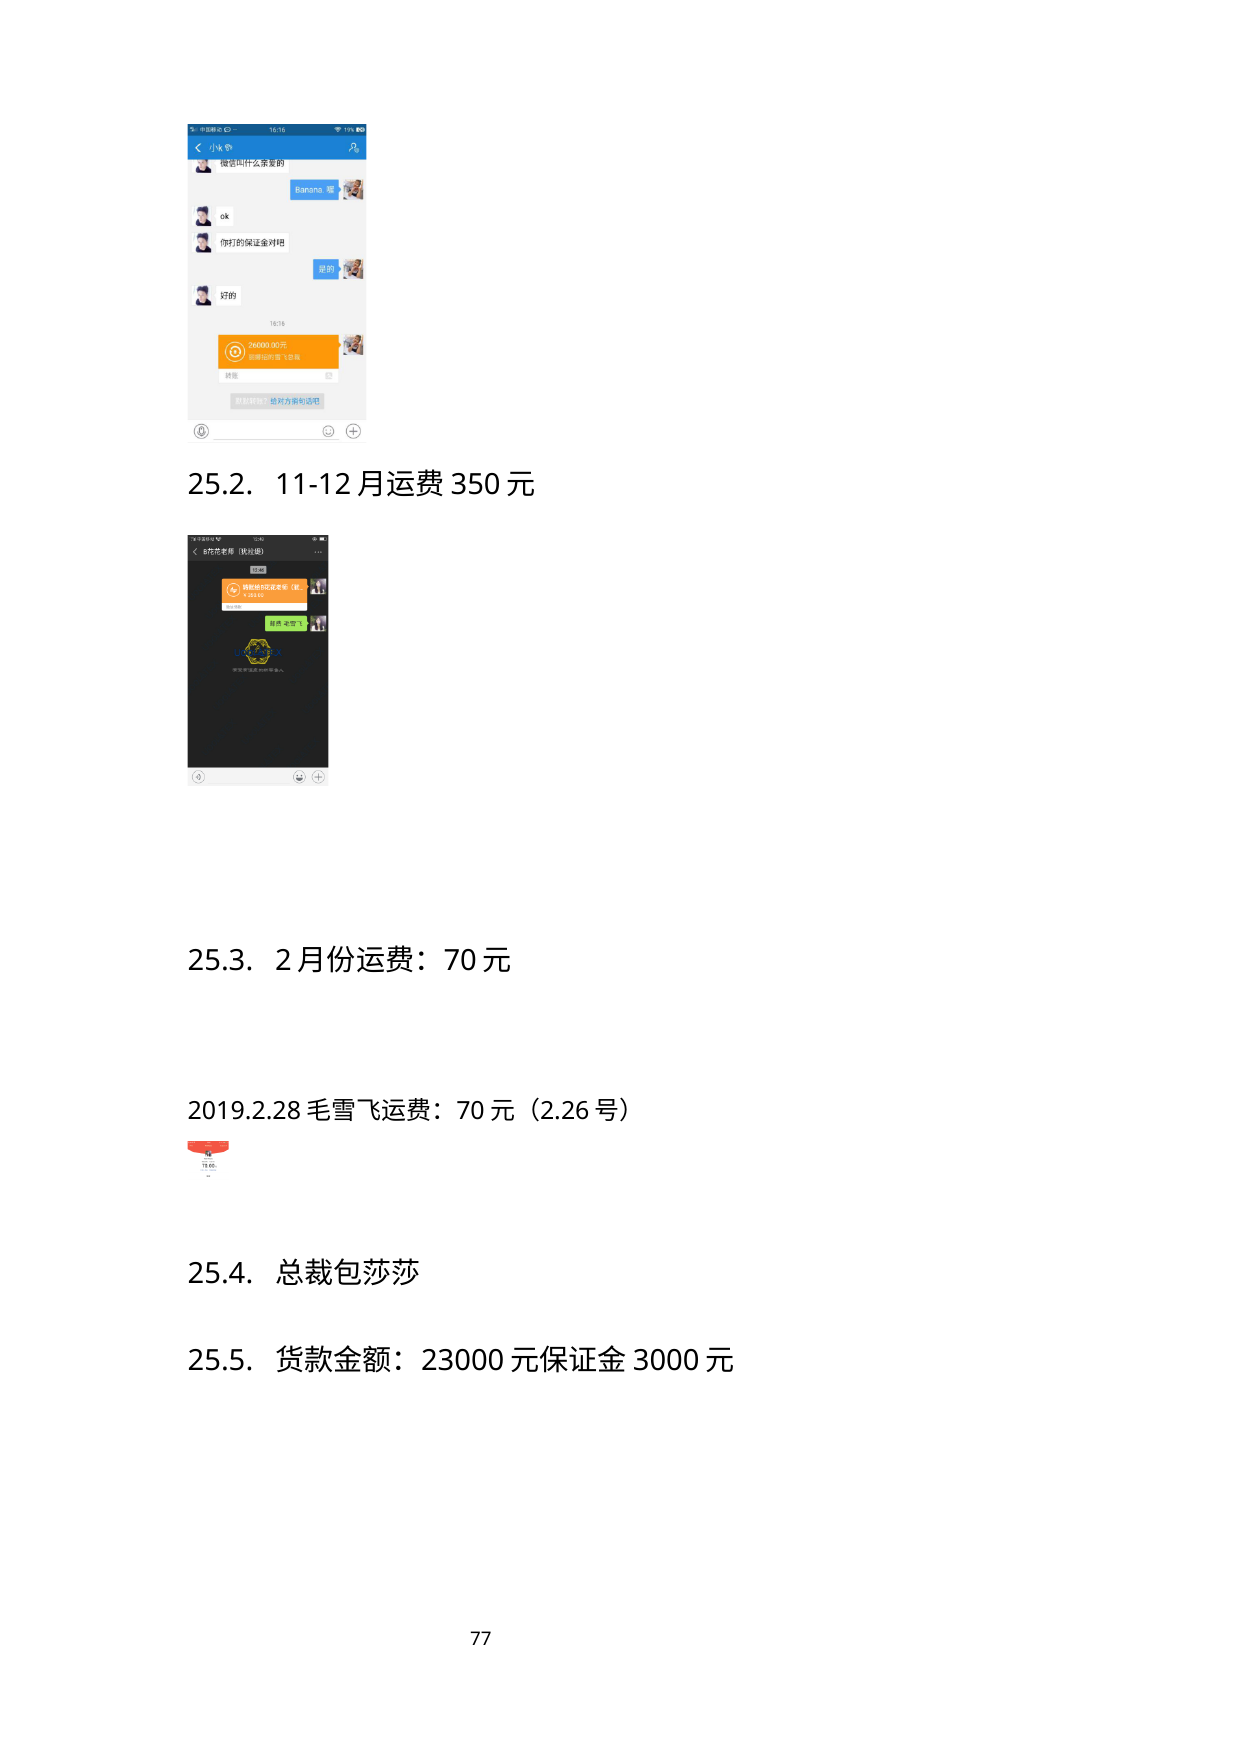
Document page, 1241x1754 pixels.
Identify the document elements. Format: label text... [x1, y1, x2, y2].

picture [187, 124, 367, 443]
subtitle 11-12月运费350元 [187, 449, 1053, 514]
picture [187, 535, 329, 786]
subtitle 总裁包莎莎 [187, 1239, 1053, 1304]
subtitle 货款金额：23000元保证金3000元 [187, 1325, 1053, 1390]
subtitle 2月份运费：70元 [187, 925, 1053, 990]
text 2019.2.28毛雪飞运费：70元（2.26号） [187, 1076, 1053, 1141]
picture [187, 1141, 229, 1215]
